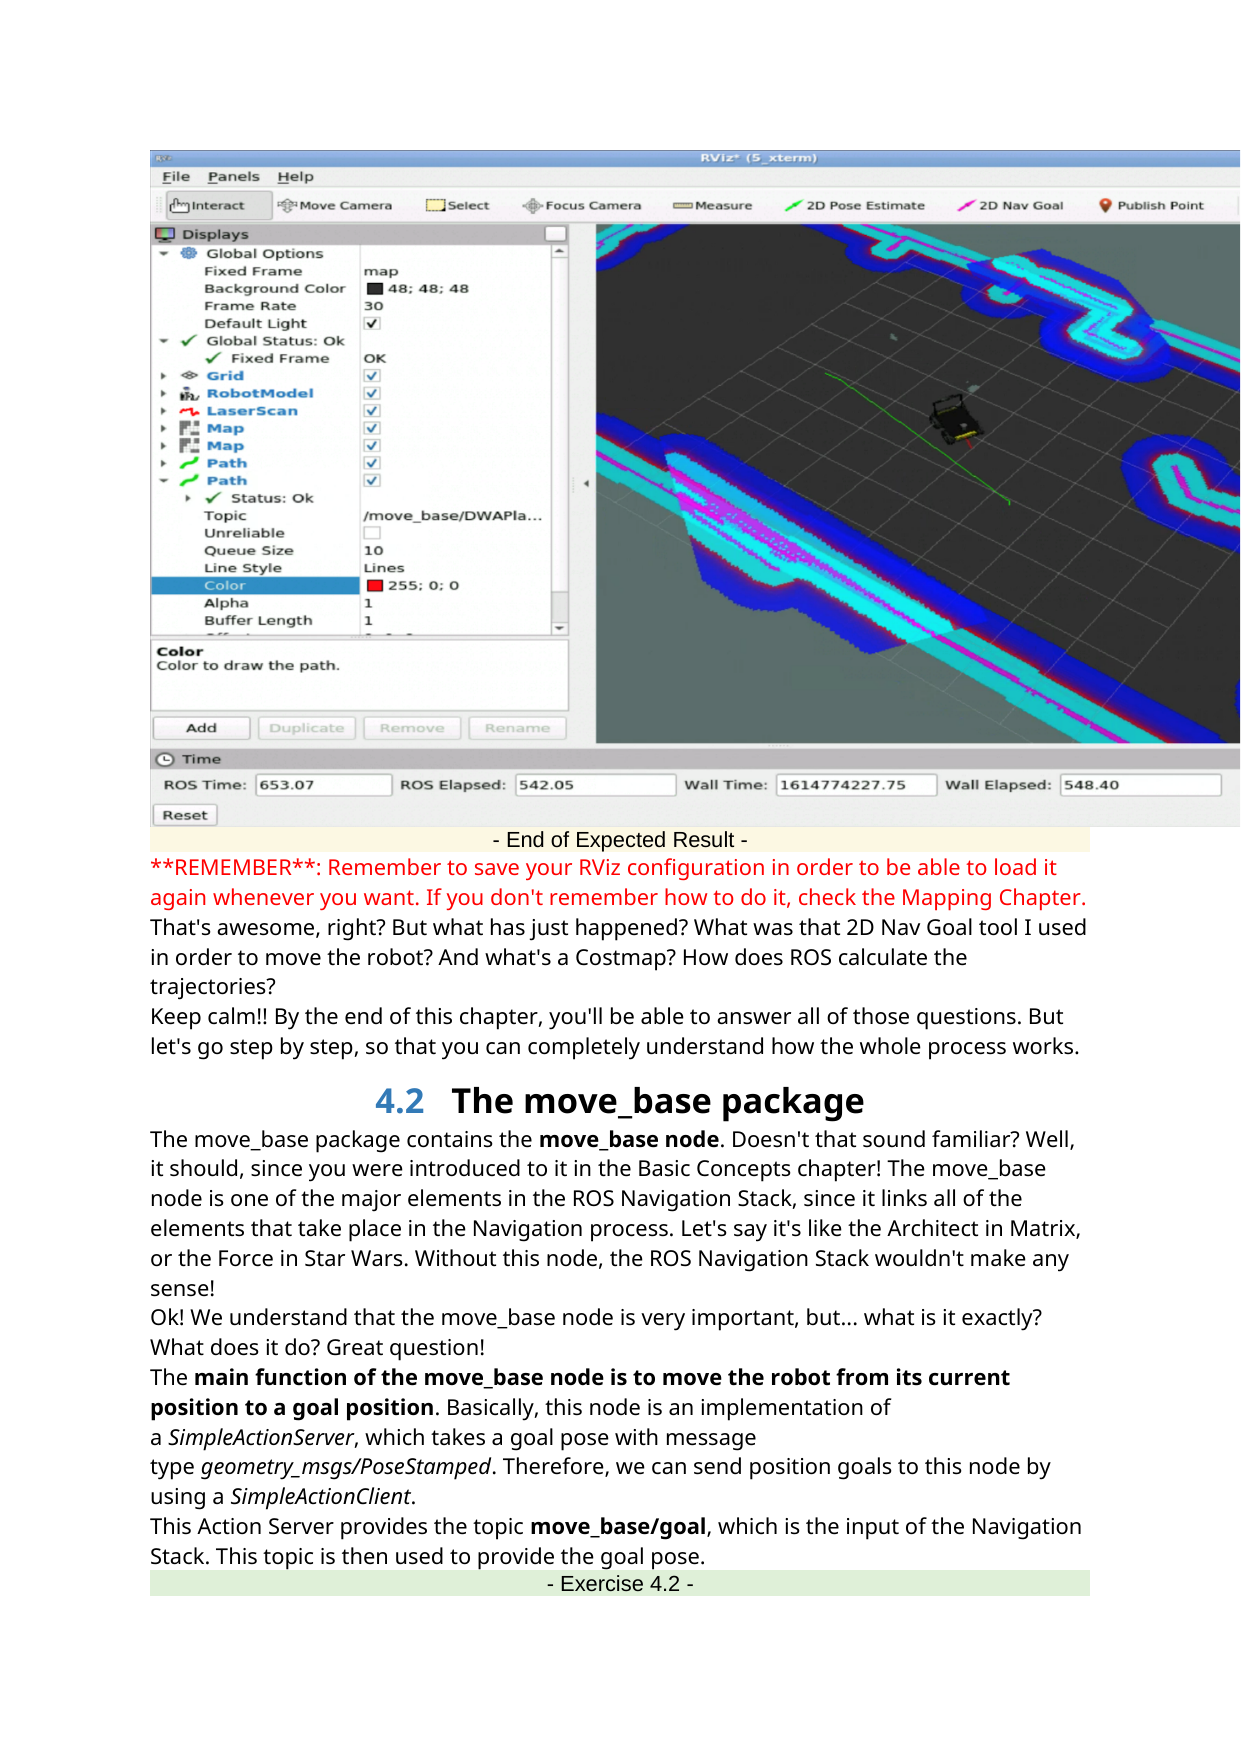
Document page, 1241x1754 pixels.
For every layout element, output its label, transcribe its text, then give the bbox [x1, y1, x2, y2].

text **REMEMBER**: Remember to save your RViz configuration in order to be able to load it again whenever you want. If you don't remember how to do it, check the Mapping Chapter. [150, 852, 1090, 912]
text - Exercise 4.2 - [150, 1570, 1090, 1596]
text - End of Expected Result - [150, 827, 1090, 852]
text That's awesome, right? But what has just happened? What was that 2D Nav Goal tool I used in order to move the robot? And what's a Costmap? How does ROS calculate the trajectories? [150, 912, 1090, 1001]
text The move_base package contains the move_base node. Doesn't that sound familiar? Well, it should, since you were introduced to it in the Basic Concepts chapter! The move_base node is one of the major elements in the ROS Navigation Stack, since it links all of the elements that take place in the Navigation process. Let's say it's like the Architect in Matrix, or the Force in Star Wars. Without this node, the ROS Navigation Stack wouldn't make any sense! [150, 1123, 1090, 1302]
text Keep calm!! By the end of this chapter, you'll be able to answer all of those questions. But let's go step by step, so that you can completely understand how the whole process works. [150, 1001, 1090, 1061]
text This Action Server provides the topic move_base/goal, which is the input of the Navigation Stack. This topic is then used to provide the goal pose. [150, 1511, 1090, 1570]
text The main function of the move_base node is to move the robot from its current position to a goal position. Basically, this node is an implementation of a SimpleActionServer, which takes a goal pose with message type geometry_msgs/PoseStamped. Therefore, we can send position goals to this node by using a SimpleActionClient. [150, 1362, 1090, 1511]
text 4.2 The move_base package [150, 1077, 1090, 1123]
text Ok! We understand that the move_base node is very important, but... what is it exactly? What does it do? Great question! [150, 1302, 1090, 1362]
picture [150, 150, 1241, 827]
